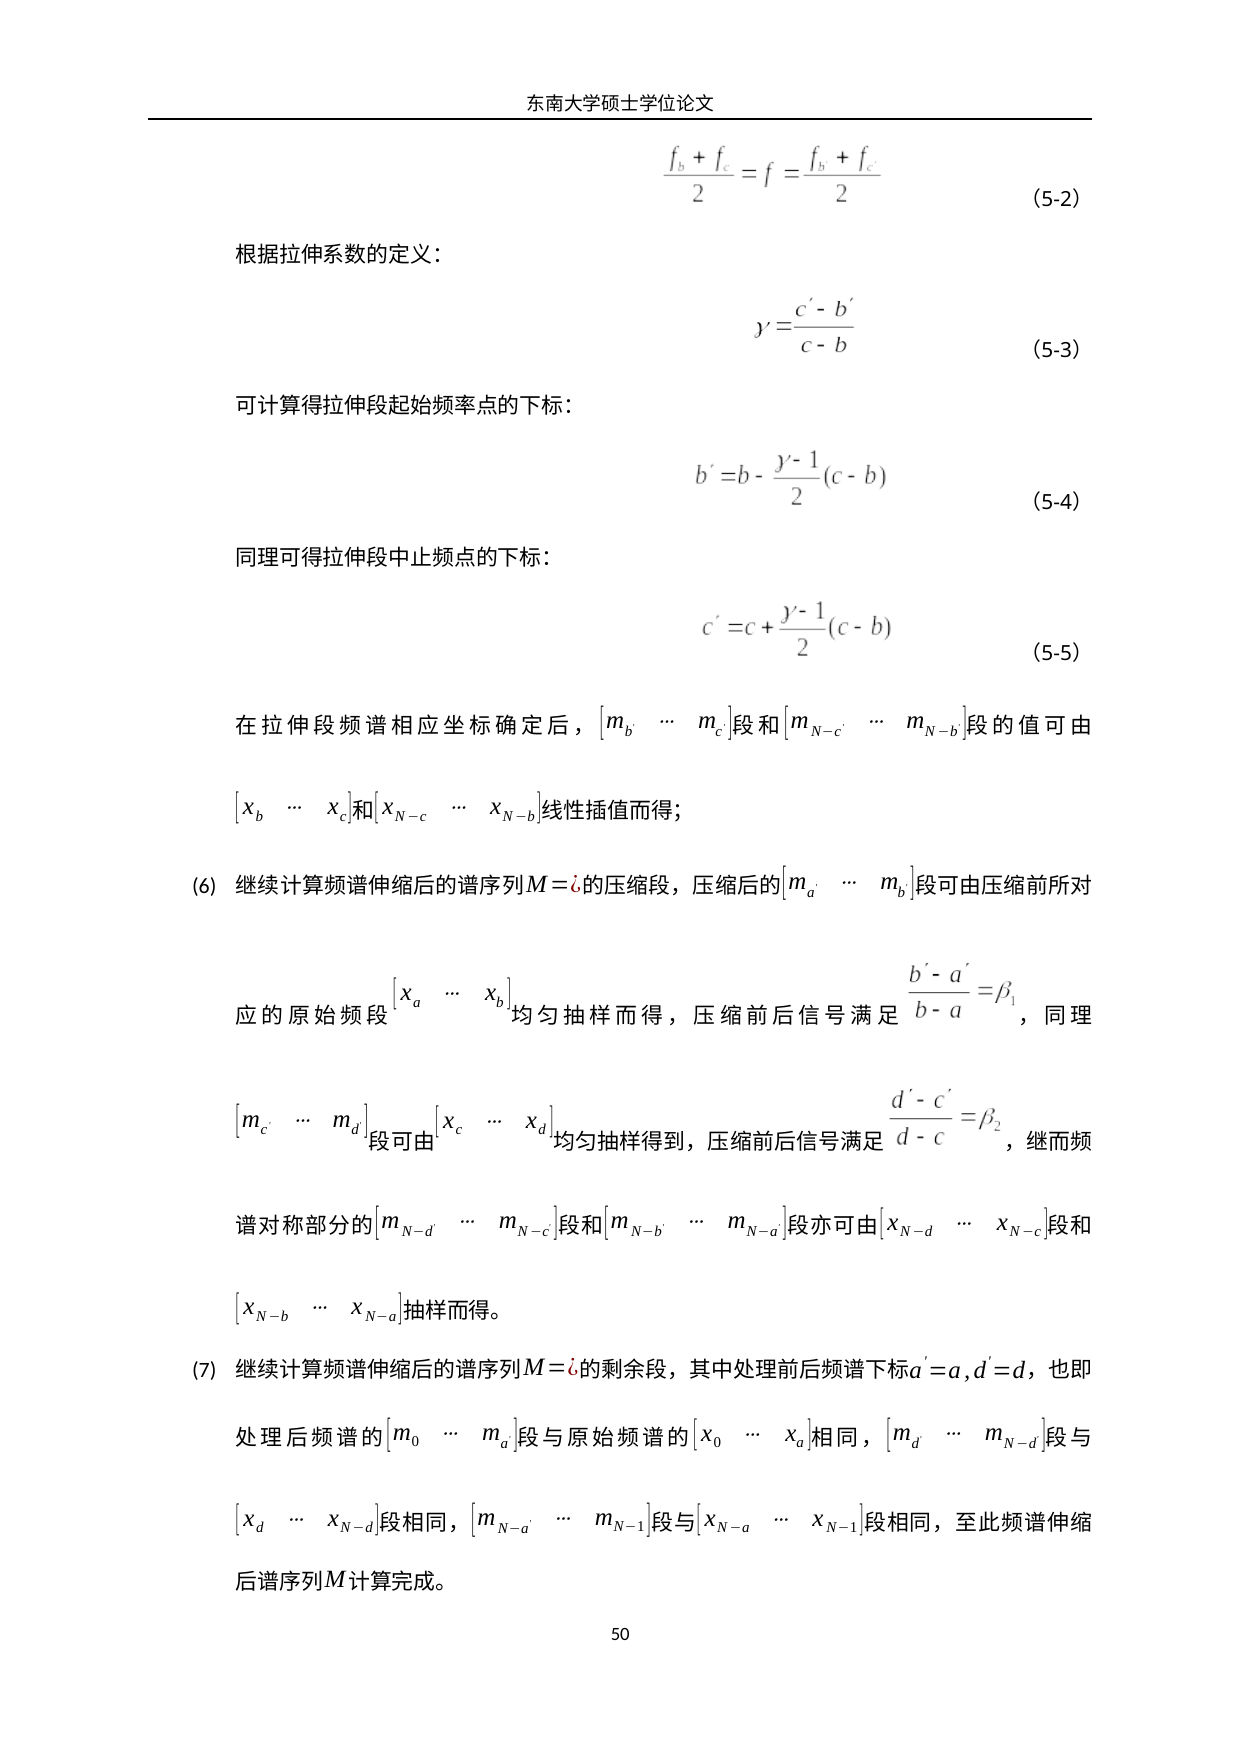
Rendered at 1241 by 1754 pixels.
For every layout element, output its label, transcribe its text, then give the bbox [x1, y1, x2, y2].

list 继续计算频谱伸缩后的谱序列的压缩段，压缩后的段可由压缩前所对应的原始频段均匀抽样而得，压缩前后信号满足，同理段可由均匀抽样得到，压缩前后信号满足，继而频谱对称部分的段和段亦可由段和抽样而得。 [192, 850, 1092, 1343]
text 同理可得拉伸段中止频点的下标： [235, 538, 1092, 572]
text （5-4） [148, 429, 1092, 531]
text 根据拉伸系数的定义： [235, 236, 1092, 270]
text 在拉伸段频谱相应坐标确定后，段和段的值可由和线性插值而得； [235, 689, 1092, 842]
text （5-2） [148, 126, 1092, 228]
text （5-3） [148, 278, 1092, 379]
list 继续计算频谱伸缩后的谱序列的剩余段，其中处理前后频谱下标，也即处理后频谱的段与原始频谱的相同，段与段相同，段与段相同，至此频谱伸缩后谱序列计算完成。 [192, 1351, 1092, 1597]
text 可计算得拉伸段起始频率点的下标： [235, 387, 1092, 421]
text （5-5） [148, 580, 1092, 682]
